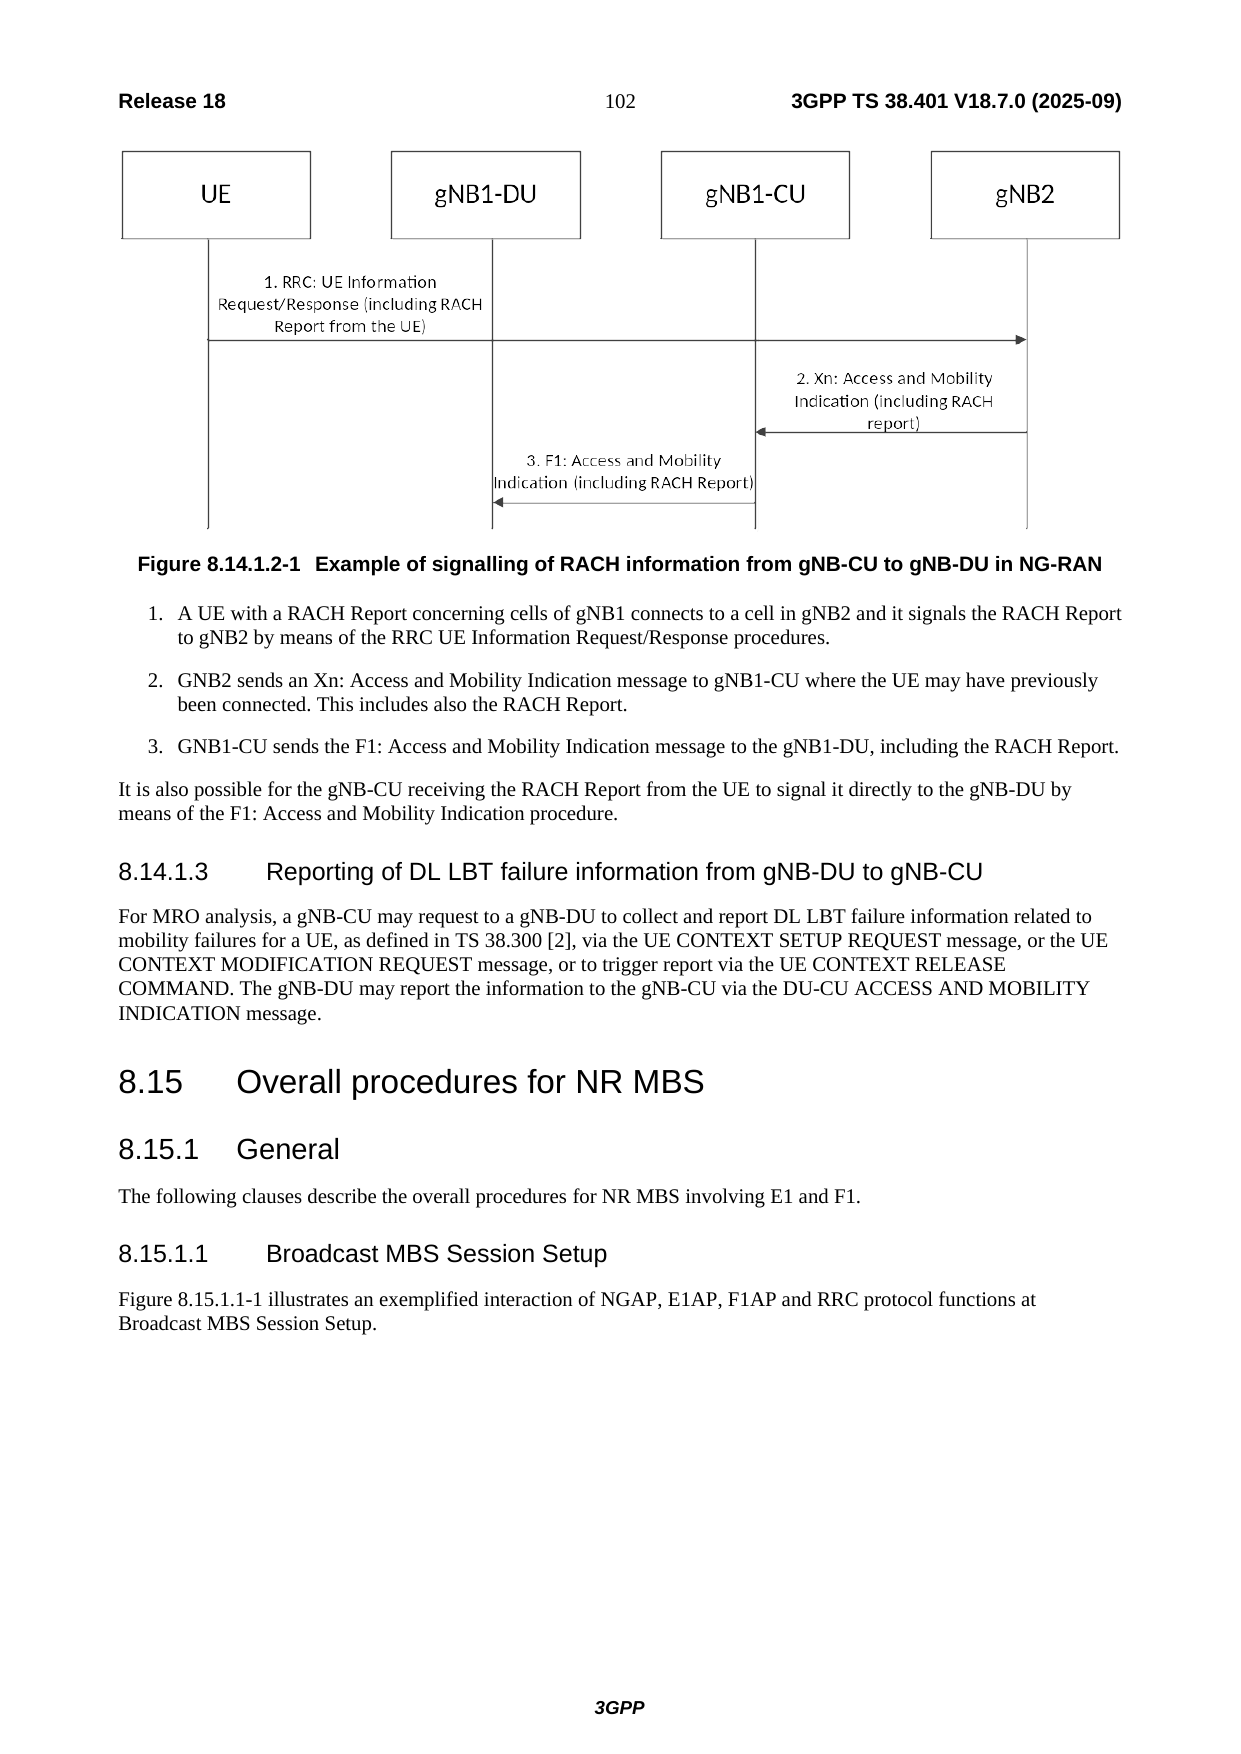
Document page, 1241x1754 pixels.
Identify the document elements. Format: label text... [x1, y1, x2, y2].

text The following clauses describe the overall procedures for NR MBS involving E1 and F1. [118, 1184, 1122, 1208]
text For MRO analysis, a gNB-CU may request to a gNB-DU to collect and report DL LBT failure information related to mobility failures for a UE, as defined in TS 38.300 [2], via the UE CONTEXT SETUP REQUEST message, or the UE CONTEXT MODIFICATION REQUEST message, or to trigger report via the UE CONTEXT RELEASE COMMAND. The gNB-DU may report the information to the gNB-CU via the DU-CU ACCESS AND MOBILITY INDICATION message. [118, 904, 1122, 1024]
subtitle 8.14.1.3 Reporting of DL LBT failure information from gNB-DU to gNB-CU [118, 857, 1122, 885]
subtitle 8.15 Overall procedures for NR MBS [118, 1062, 1122, 1100]
subtitle 8.15.1 General [118, 1132, 1122, 1165]
text 3. GNB1-CU sends the F1: Access and Mobility Indication message to the gNB1-DU, including the RACH Report. [148, 734, 1122, 758]
subtitle 8.15.1.1 Broadcast MBS Session Setup [118, 1239, 1122, 1268]
text It is also possible for the gNB-CU receiving the RACH Report from the UE to signal it directly to the gNB-DU by means of the F1: Access and Mobility Indication procedure. [118, 777, 1122, 825]
text 2. GNB2 sends an Xn: Access and Mobility Indication message to gNB1-CU where the UE may have previously been connected. This includes also the RACH Report. [148, 668, 1122, 716]
text Figure 8.14.1.2-1 Example of signalling of RACH information from gNB-CU to gNB-DU in NG-RAN [118, 552, 1122, 576]
text 1. A UE with a RACH Report concerning cells of gNB1 connects to a cell in gNB2 and it signals the RACH Report to gNB2 by means of the RRC UE Information Request/Response procedures. [148, 601, 1122, 649]
text Figure 8.15.1.1-1 illustrates an exemplified interaction of NGAP, E1AP, F1AP and RRC protocol functions at Broadcast MBS Session Setup. [118, 1287, 1122, 1335]
